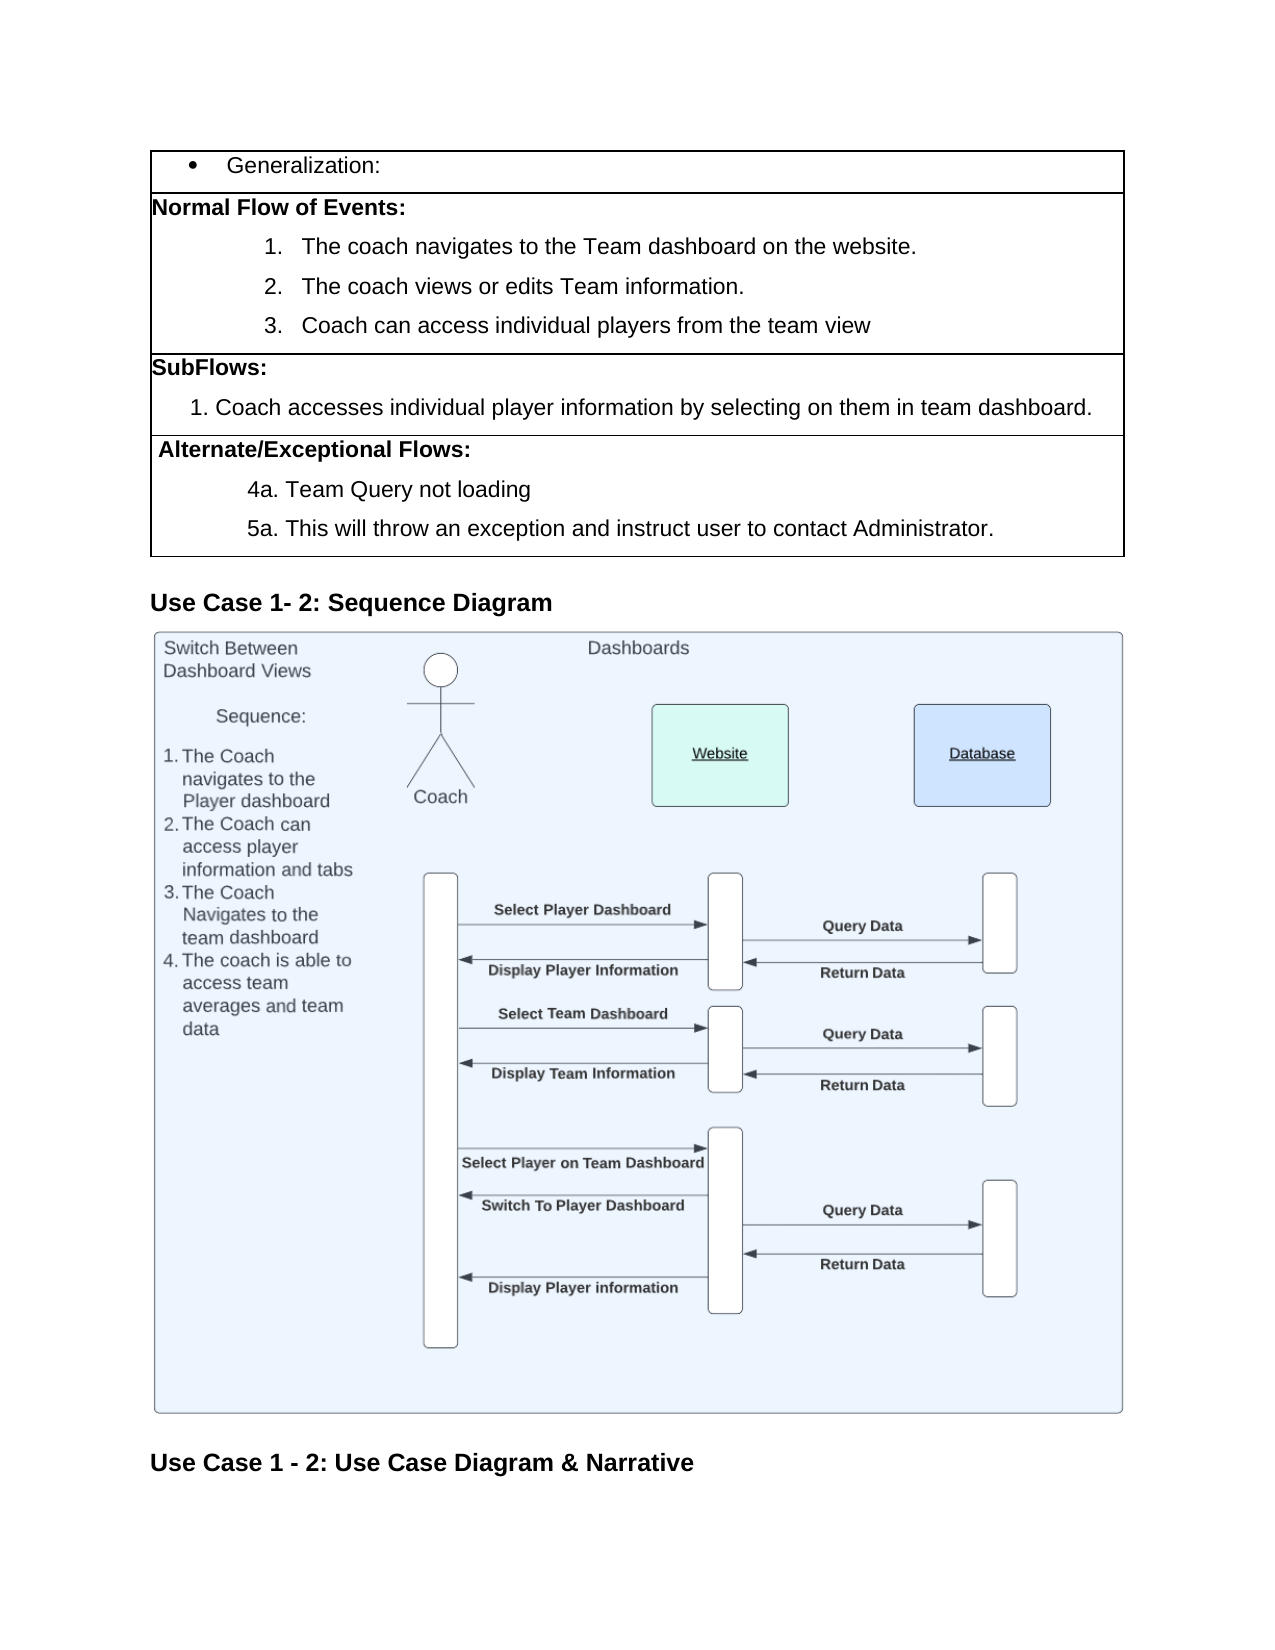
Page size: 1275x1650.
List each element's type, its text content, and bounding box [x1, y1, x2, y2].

table_cell SubFlows: 1. Coach accesses individual player information by selecting on them in team dashboard. [152, 355, 1123, 434]
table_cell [152, 152, 1123, 192]
subtitle Use Case 1 - 2: Use Case Diagram & Narrative [150, 1447, 1125, 1476]
table_cell Alternate/Exceptional Flows: 4a. Team Query not loading 5a. This will throw an exception and instruct user to contact Administrator. [152, 436, 1123, 556]
subtitle Use Case 1- 2: Sequence Diagram [150, 588, 1125, 616]
table_cell Normal Flow of Events: The coach navigates to the Team dashboard on the website. The coach views or edits Team information. Coach can access individual players from the team view [152, 194, 1123, 353]
picture [150, 630, 1125, 1415]
